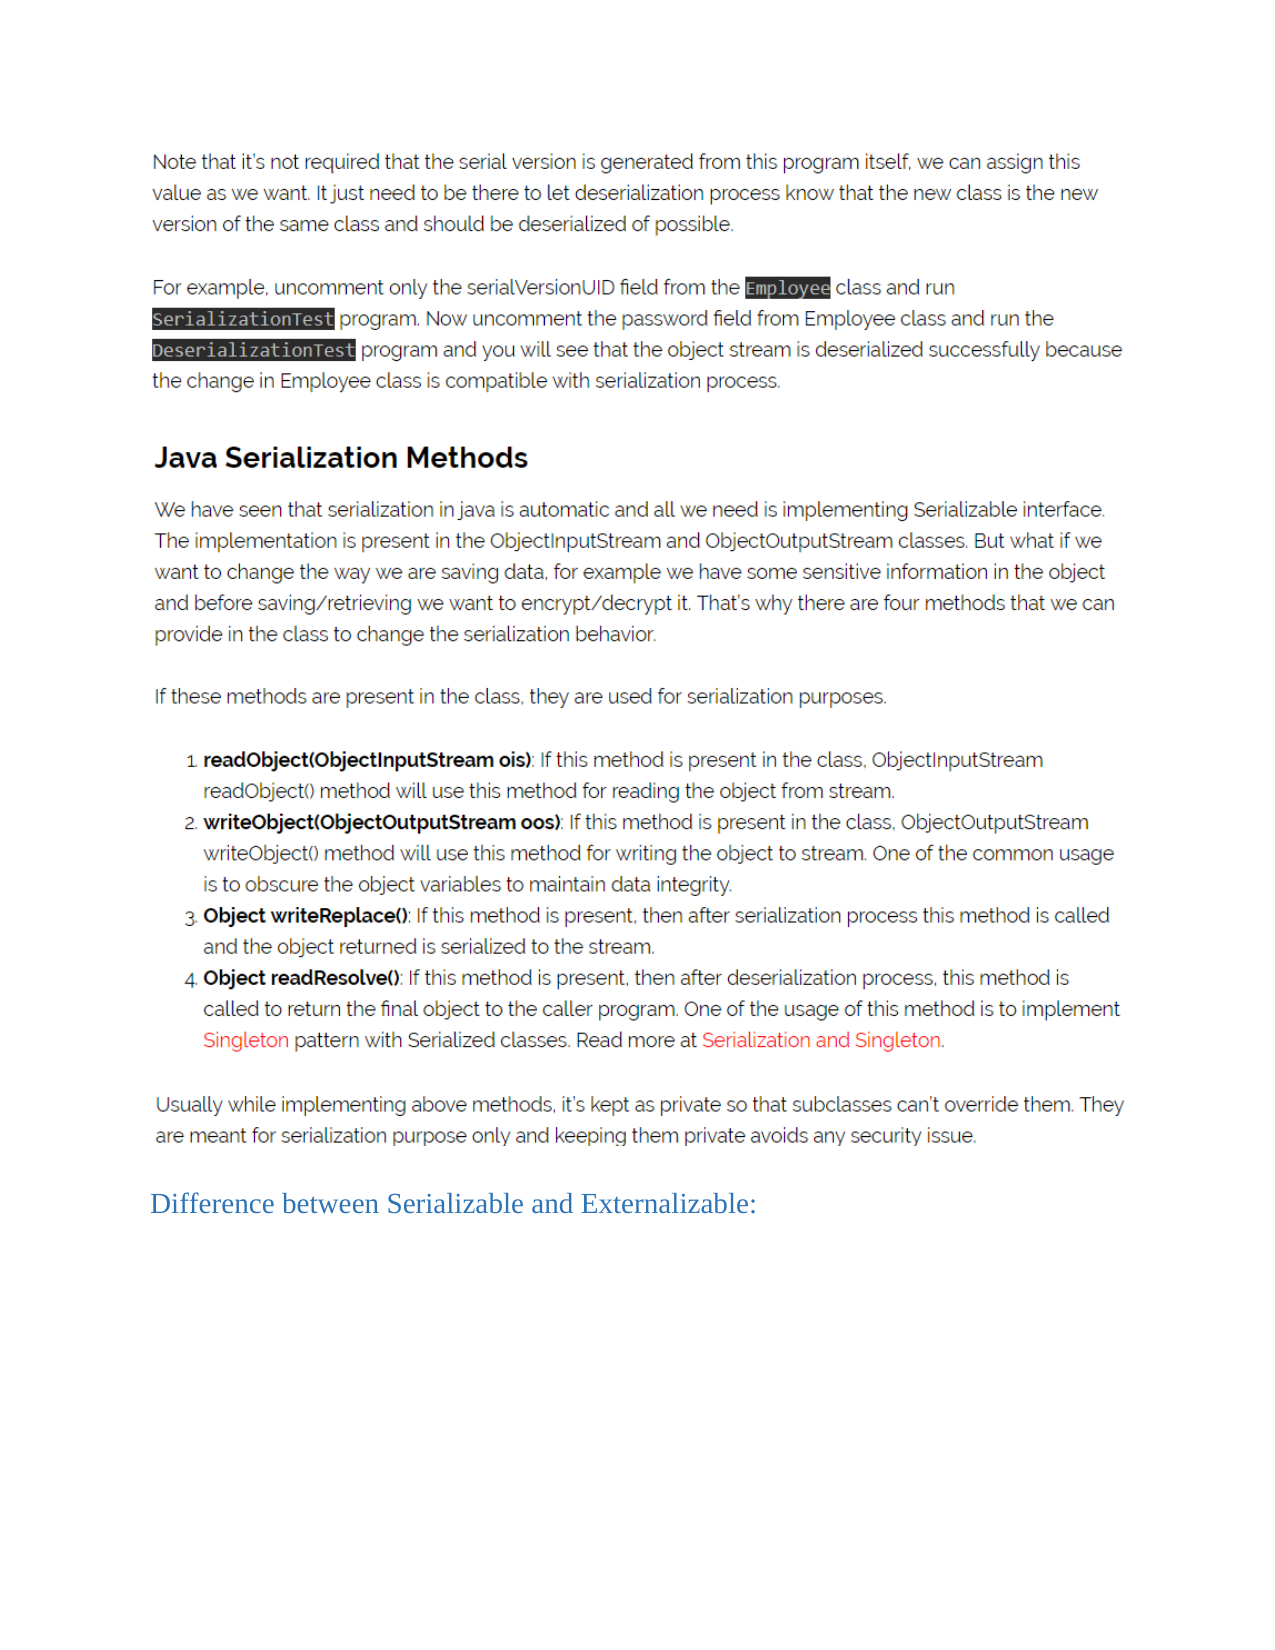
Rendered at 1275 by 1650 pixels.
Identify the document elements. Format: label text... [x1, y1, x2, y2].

text Difference between Serializable and Externalizable: [150, 1187, 1125, 1220]
picture [150, 440, 1125, 1055]
picture [150, 1095, 1125, 1146]
picture [150, 150, 1125, 400]
